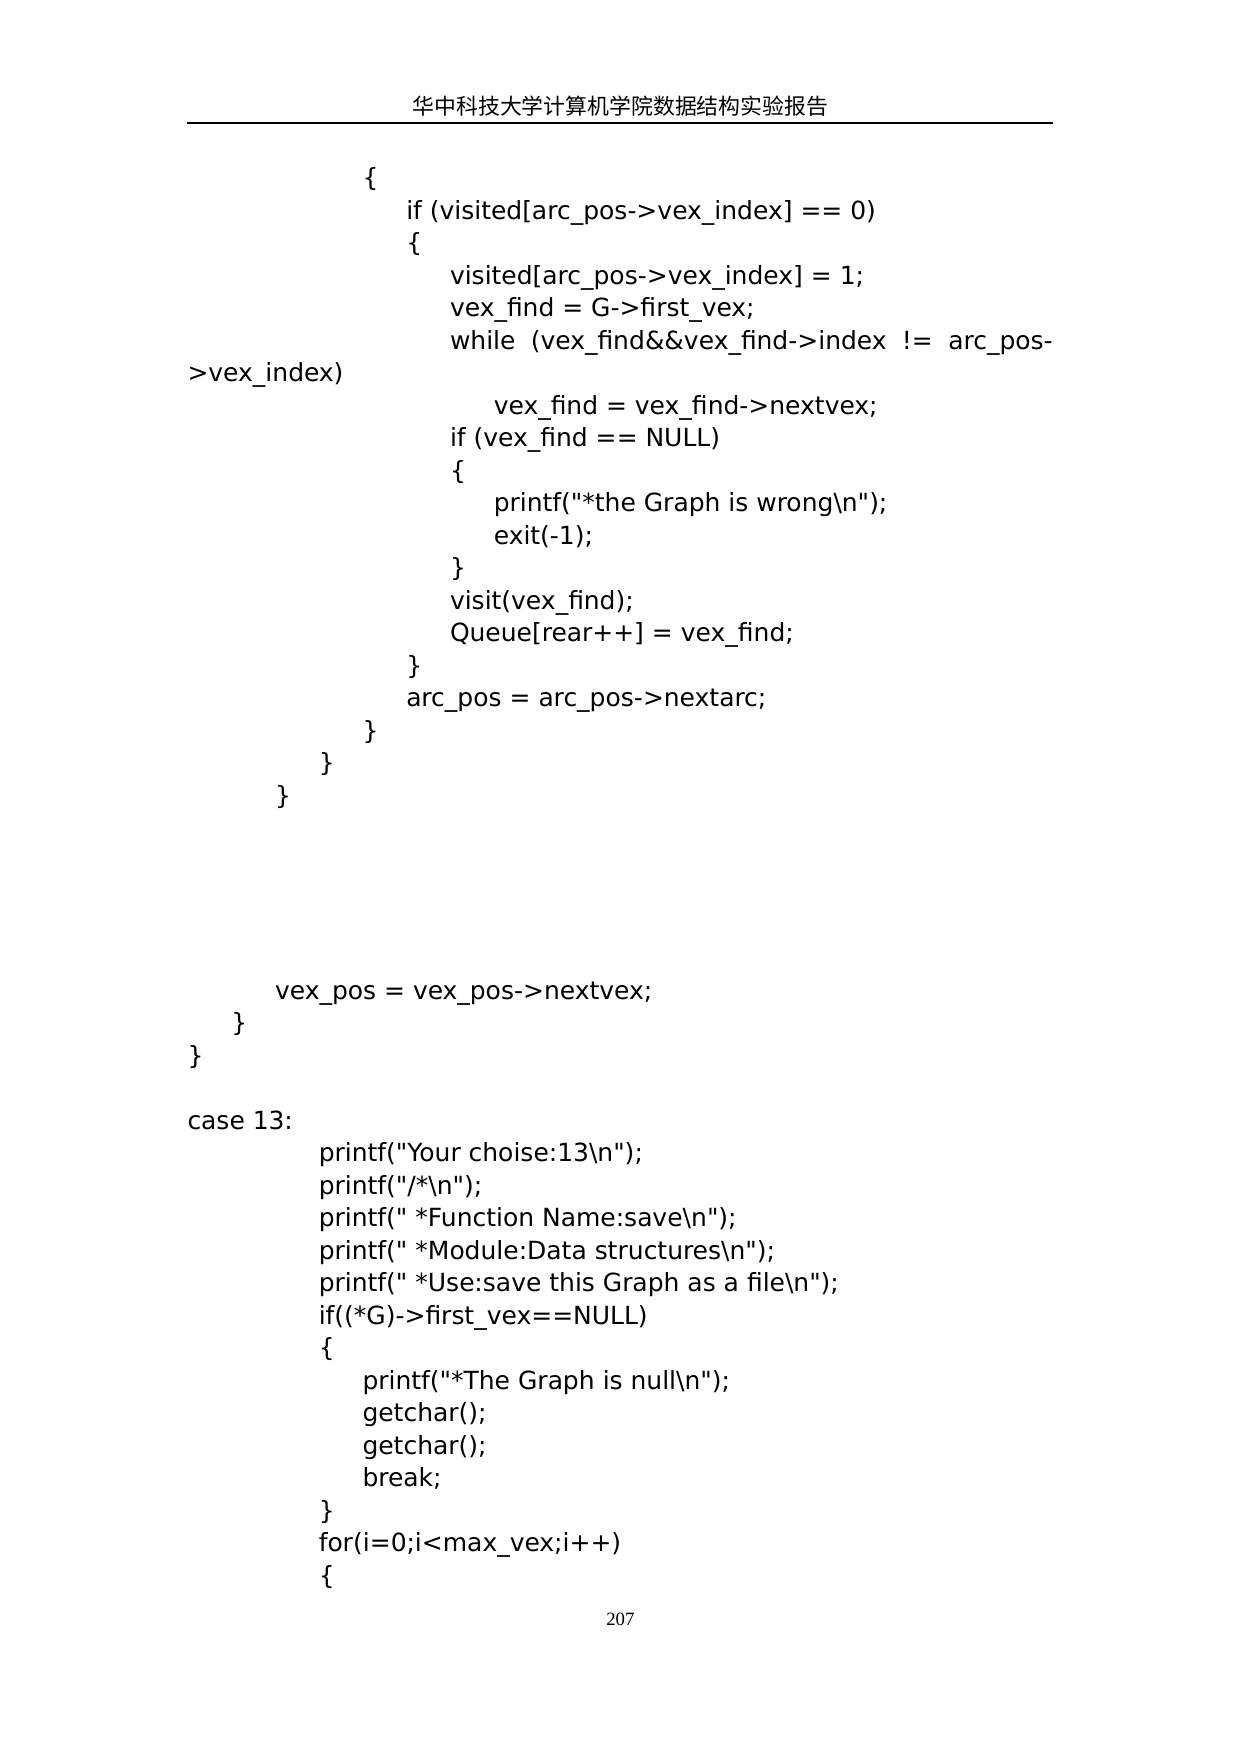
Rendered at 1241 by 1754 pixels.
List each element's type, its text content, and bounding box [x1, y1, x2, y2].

text { [187, 1559, 1053, 1592]
text } [187, 1494, 1053, 1527]
text { [187, 454, 1053, 487]
text if (visited[arc_pos->vex_index] == 0) [187, 194, 1053, 227]
text printf("/*\n"); [187, 1169, 1053, 1202]
text } [187, 1039, 1053, 1072]
text printf(" *Module:Data structures\n"); [187, 1234, 1053, 1267]
text arc_pos = arc_pos->nextarc; [187, 682, 1053, 714]
text for(i=0;i<max_vex;i++) [187, 1527, 1053, 1559]
text { [187, 227, 1053, 259]
text printf(" *Function Name:save\n"); [187, 1202, 1053, 1234]
text while (vex_find&&vex_find->index != arc_pos->vex_index) [187, 324, 1053, 389]
text break; [187, 1462, 1053, 1494]
text { [187, 162, 1053, 194]
text } [187, 1007, 1053, 1039]
text case 13: [187, 1104, 1053, 1137]
text vex_find = G->first_vex; [187, 292, 1053, 324]
text visited[arc_pos->vex_index] = 1; [187, 259, 1053, 292]
text Queue[rear++] = vex_find; [187, 617, 1053, 649]
text visit(vex_find); [187, 584, 1053, 617]
text vex_find = vex_find->nextvex; [187, 389, 1053, 422]
text } [187, 747, 1053, 779]
text } [187, 714, 1053, 747]
text exit(-1); [187, 519, 1053, 552]
text getchar(); [187, 1429, 1053, 1462]
text } [187, 649, 1053, 682]
text printf("*the Graph is wrong\n"); [187, 487, 1053, 519]
text getchar(); [187, 1397, 1053, 1429]
text if((*G)->first_vex==NULL) [187, 1299, 1053, 1332]
text printf("*The Graph is null\n"); [187, 1364, 1053, 1397]
text } [187, 552, 1053, 584]
text vex_pos = vex_pos->nextvex; [187, 974, 1053, 1007]
text printf(" *Use:save this Graph as a file\n"); [187, 1267, 1053, 1299]
text if (vex_find == NULL) [187, 422, 1053, 454]
text { [187, 1332, 1053, 1364]
text } [187, 779, 1053, 812]
text printf("Your choise:13\n"); [187, 1137, 1053, 1169]
